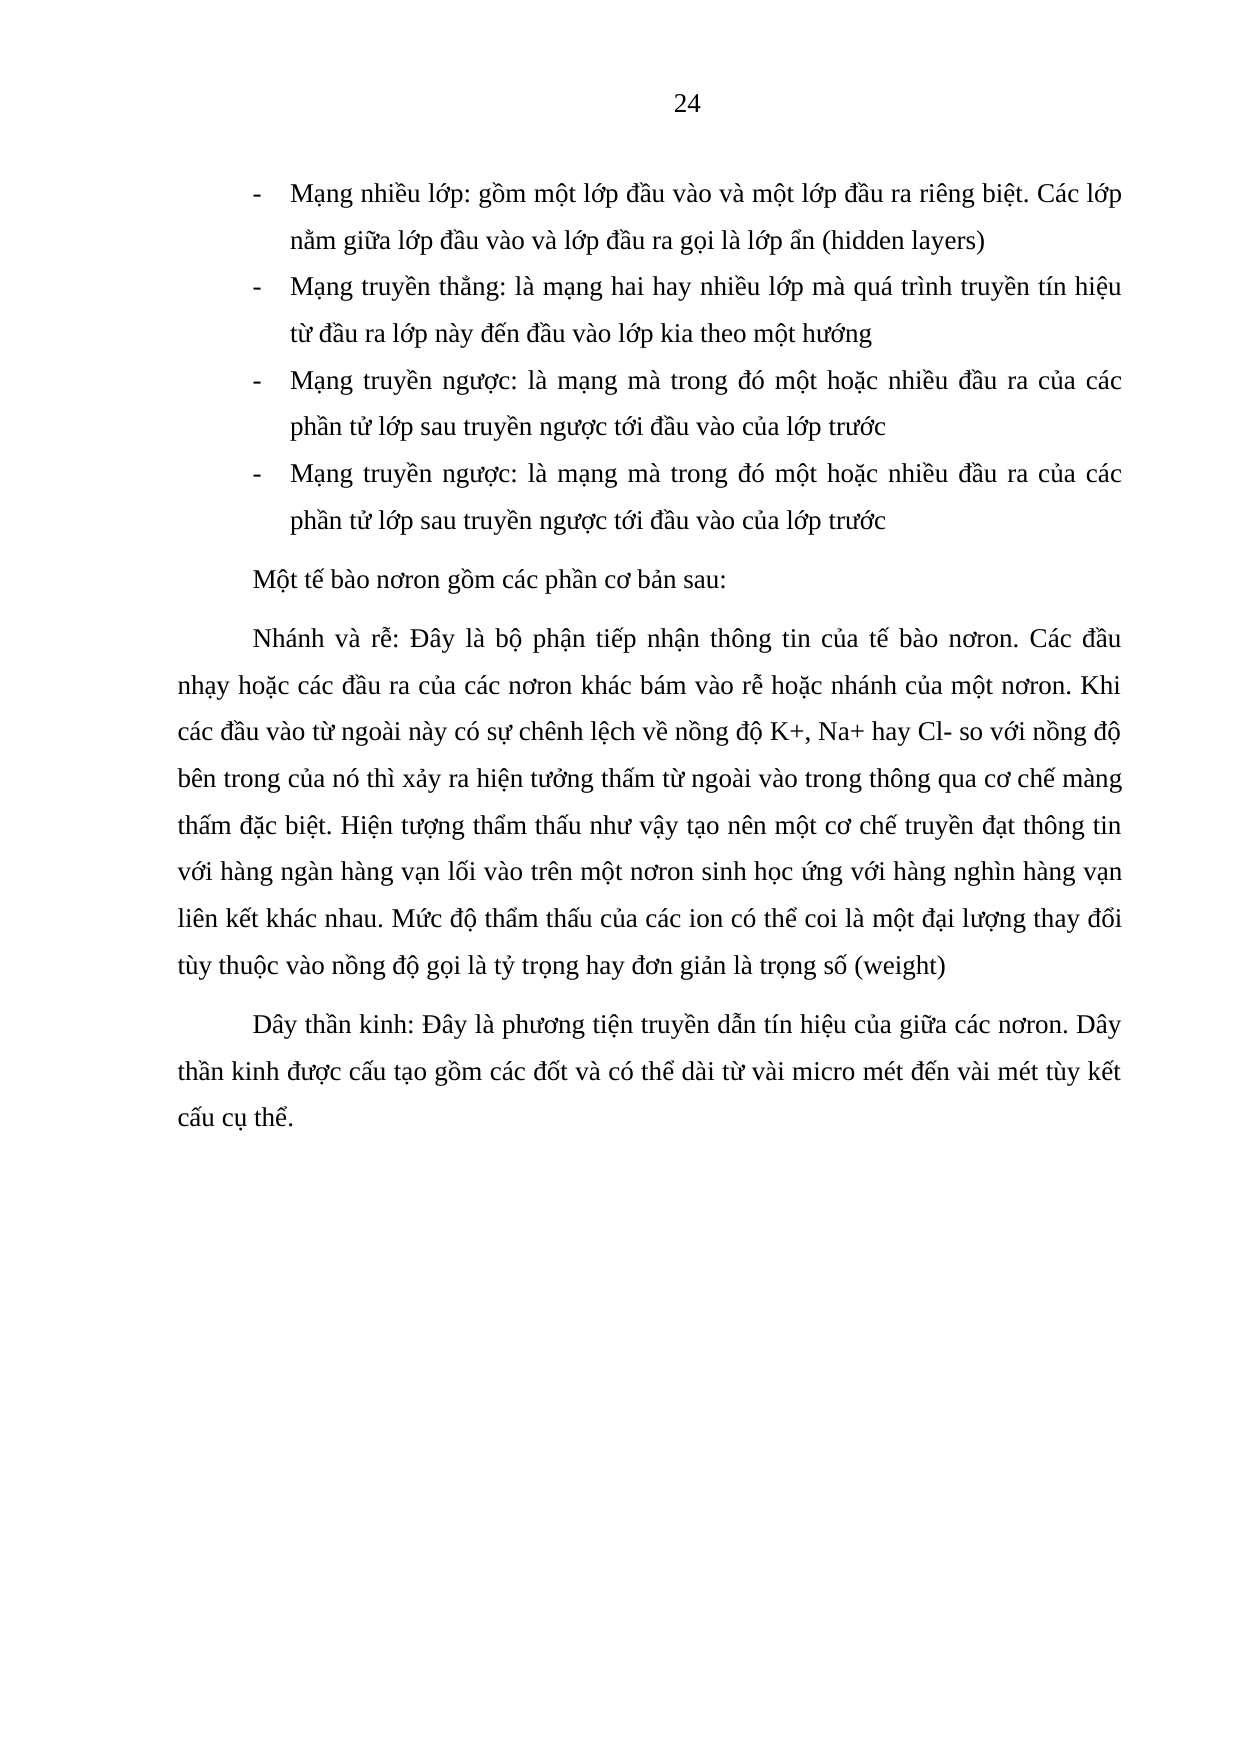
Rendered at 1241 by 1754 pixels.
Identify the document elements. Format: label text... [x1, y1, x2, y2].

list Mạng truyền ngược: là mạng mà trong đó một hoặc nhiều đầu ra của các phần tử lớp sau truyền ngược tới đầu vào của lớp trước [252, 457, 1122, 535]
list Mạng truyền ngược: là mạng mà trong đó một hoặc nhiều đầu ra của các phần tử lớp sau truyền ngược tới đầu vào của lớp trước [252, 364, 1122, 442]
list Mạng nhiều lớp: gồm một lớp đầu vào và một lớp đầu ra riêng biệt. Các lớp nằm giữa lớp đầu vào và lớp đầu ra gọi là lớp ẩn (hidden layers) [252, 177, 1122, 255]
text Nhánh và rễ: Đây là bộ phận tiếp nhận thông tin của tế bào nơron. Các đầu nhạy hoặc các đầu ra của các nơron khác bám vào rễ hoặc nhánh của một nơron. Khi các đầu vào từ ngoài này có sự chênh lệch về nồng độ K+, Na+ hay Cl- so với nồng độ bên trong của nó thì xảy ra hiện tưởng thấm từ ngoài vào trong thông qua cơ chế màng thấm đặc biệt. Hiện tượng thẩm thấu như vậy tạo nên một cơ chế truyền đạt thông tin với hàng ngàn hàng vạn lối vào trên một nơron sinh học ứng với hàng nghìn hàng vạn liên kết khác nhau. Mức độ thẩm thấu của các ion có thể coi là một đại lượng thay đổi tùy thuộc vào nồng độ gọi là tỷ trọng hay đơn giản là trọng số (weight) [177, 622, 1122, 980]
text Dây thần kinh: Đây là phương tiện truyền dẫn tín hiệu của giữa các nơron. Dây thần kinh được cấu tạo gồm các đốt và có thể dài từ vài micro mét đến vài mét tùy kết cấu cụ thể. [177, 1008, 1122, 1132]
list Mạng truyền thẳng: là mạng hai hay nhiều lớp mà quá trình truyền tín hiệu từ đầu ra lớp này đến đầu vào lớp kia theo một hướng [252, 271, 1122, 348]
text Một tế bào nơron gồm các phần cơ bản sau: [177, 563, 1122, 594]
